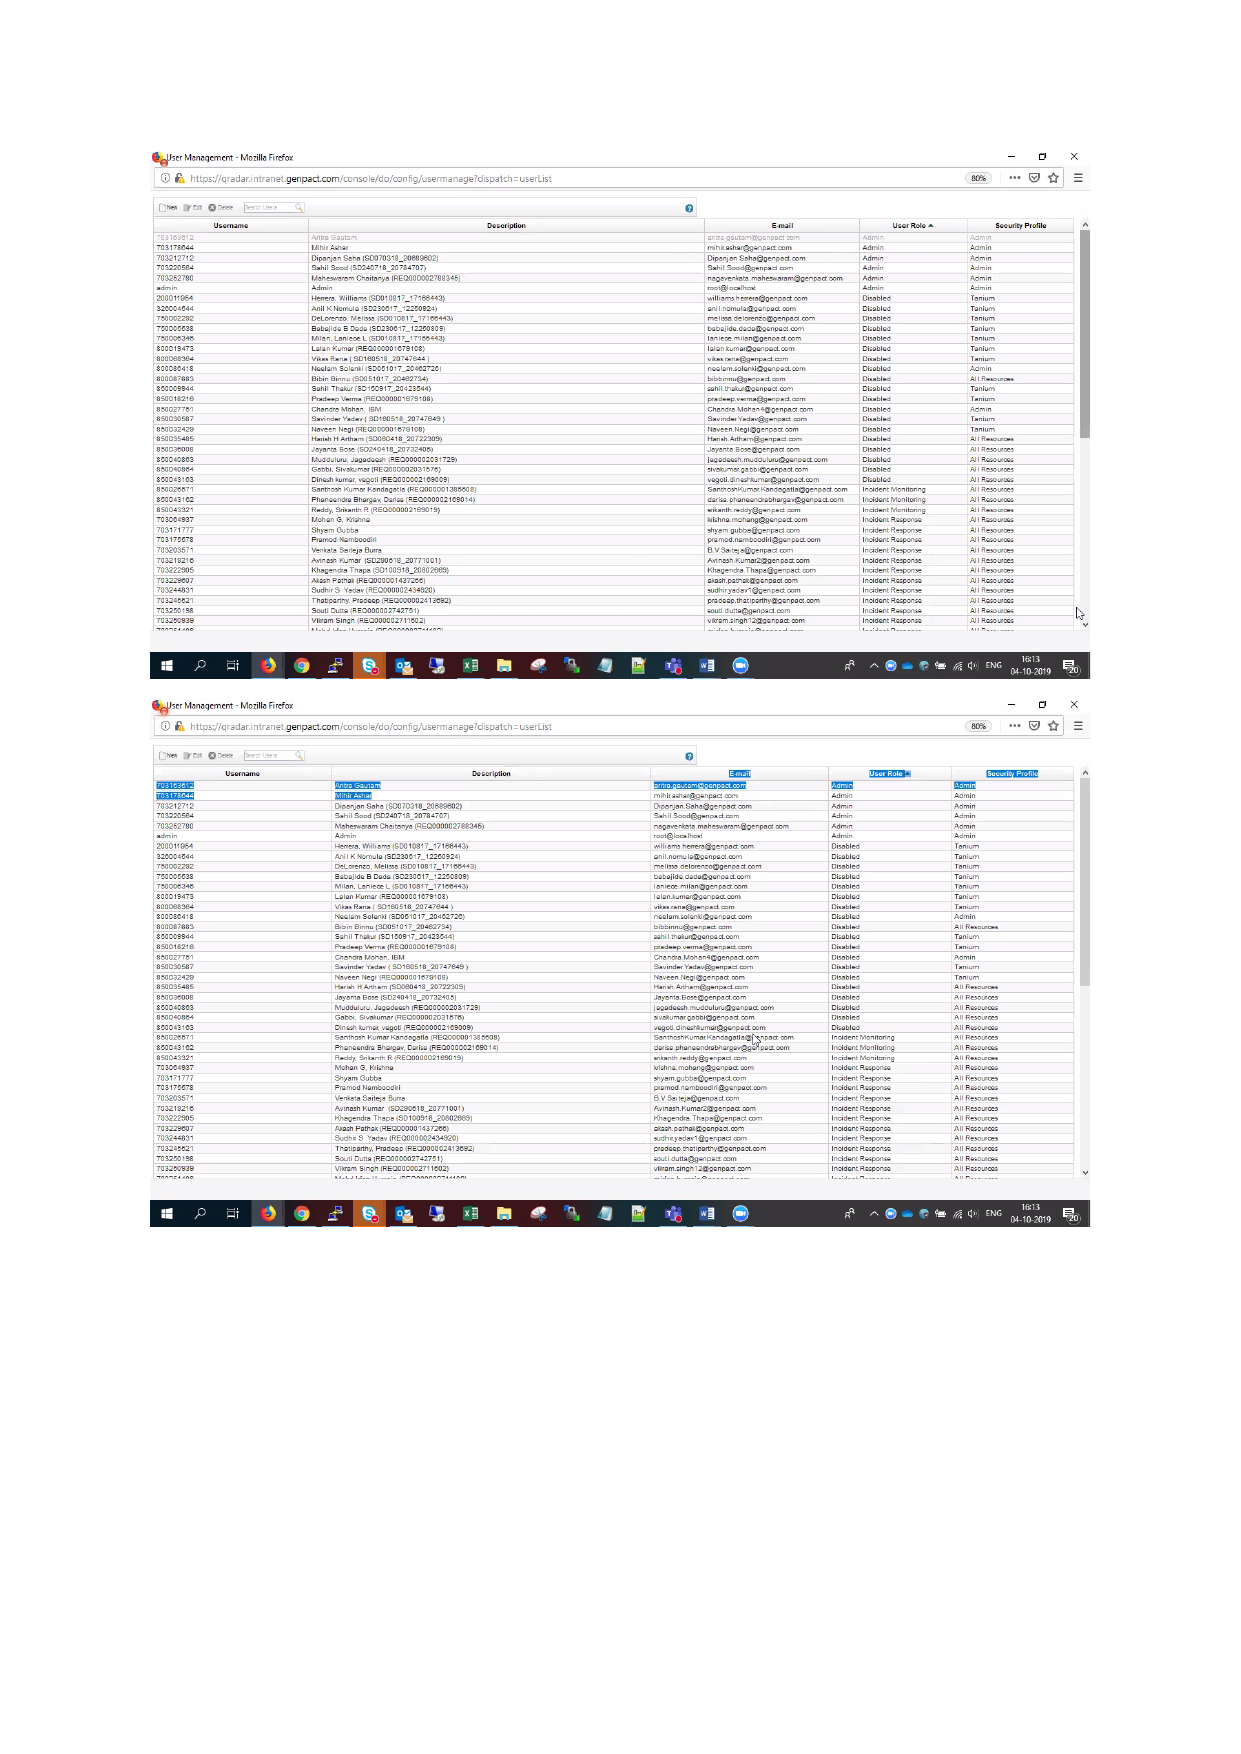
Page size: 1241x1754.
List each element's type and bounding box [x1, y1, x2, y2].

picture [150, 697, 1091, 1227]
picture [150, 150, 1091, 679]
